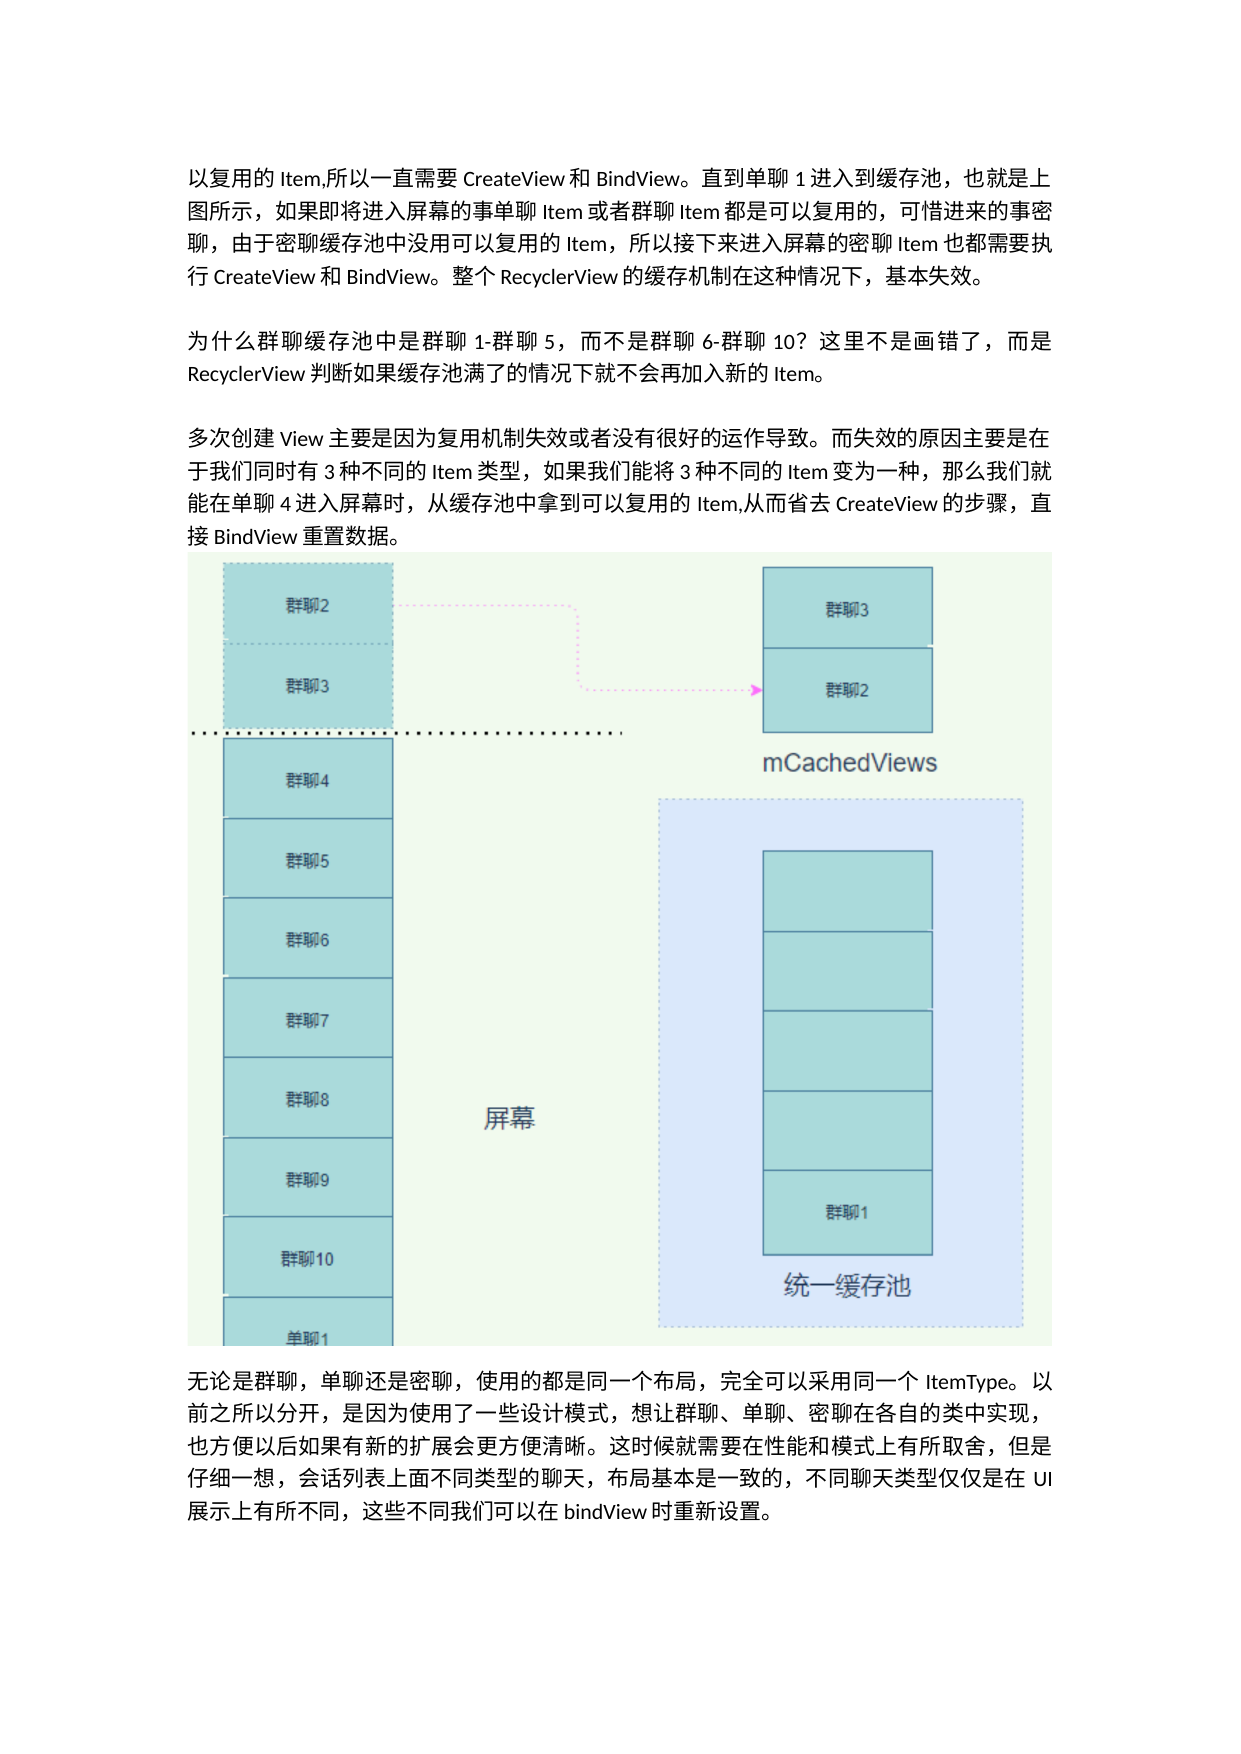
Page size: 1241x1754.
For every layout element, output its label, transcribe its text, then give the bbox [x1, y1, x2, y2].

text 为什么群聊缓存池中是群聊1-群聊5，而不是群聊6-群聊10？这里不是画错了，而是RecyclerView判断如果缓存池满了的情况下就不会再加入新的Item。 [187, 324, 1053, 389]
text 多次创建View主要是因为复用机制失效或者没有很好的运作导致。而失效的原因主要是在于我们同时有3种不同的Item类型，如果我们能将3种不同的Item变为一种，那么我们就能在单聊4进入屏幕时，从缓存池中拿到可以复用的Item,从而省去CreateView的步骤，直接BindView重置数据。 [187, 422, 1053, 552]
picture [187, 552, 1052, 1346]
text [187, 162, 1053, 292]
text 无论是群聊，单聊还是密聊，使用的都是同一个布局，完全可以采用同一个ItemType。以前之所以分开，是因为使用了一些设计模式，想让群聊、单聊、密聊在各自的类中实现，也方便以后如果有新的扩展会更方便清晰。这时候就需要在性能和模式上有所取舍，但是仔细一想，会话列表上面不同类型的聊天，布局基本是一致的，不同聊天类型仅仅是在UI展示上有所不同，这些不同我们可以在bindView时重新设置。 [187, 1364, 1053, 1527]
